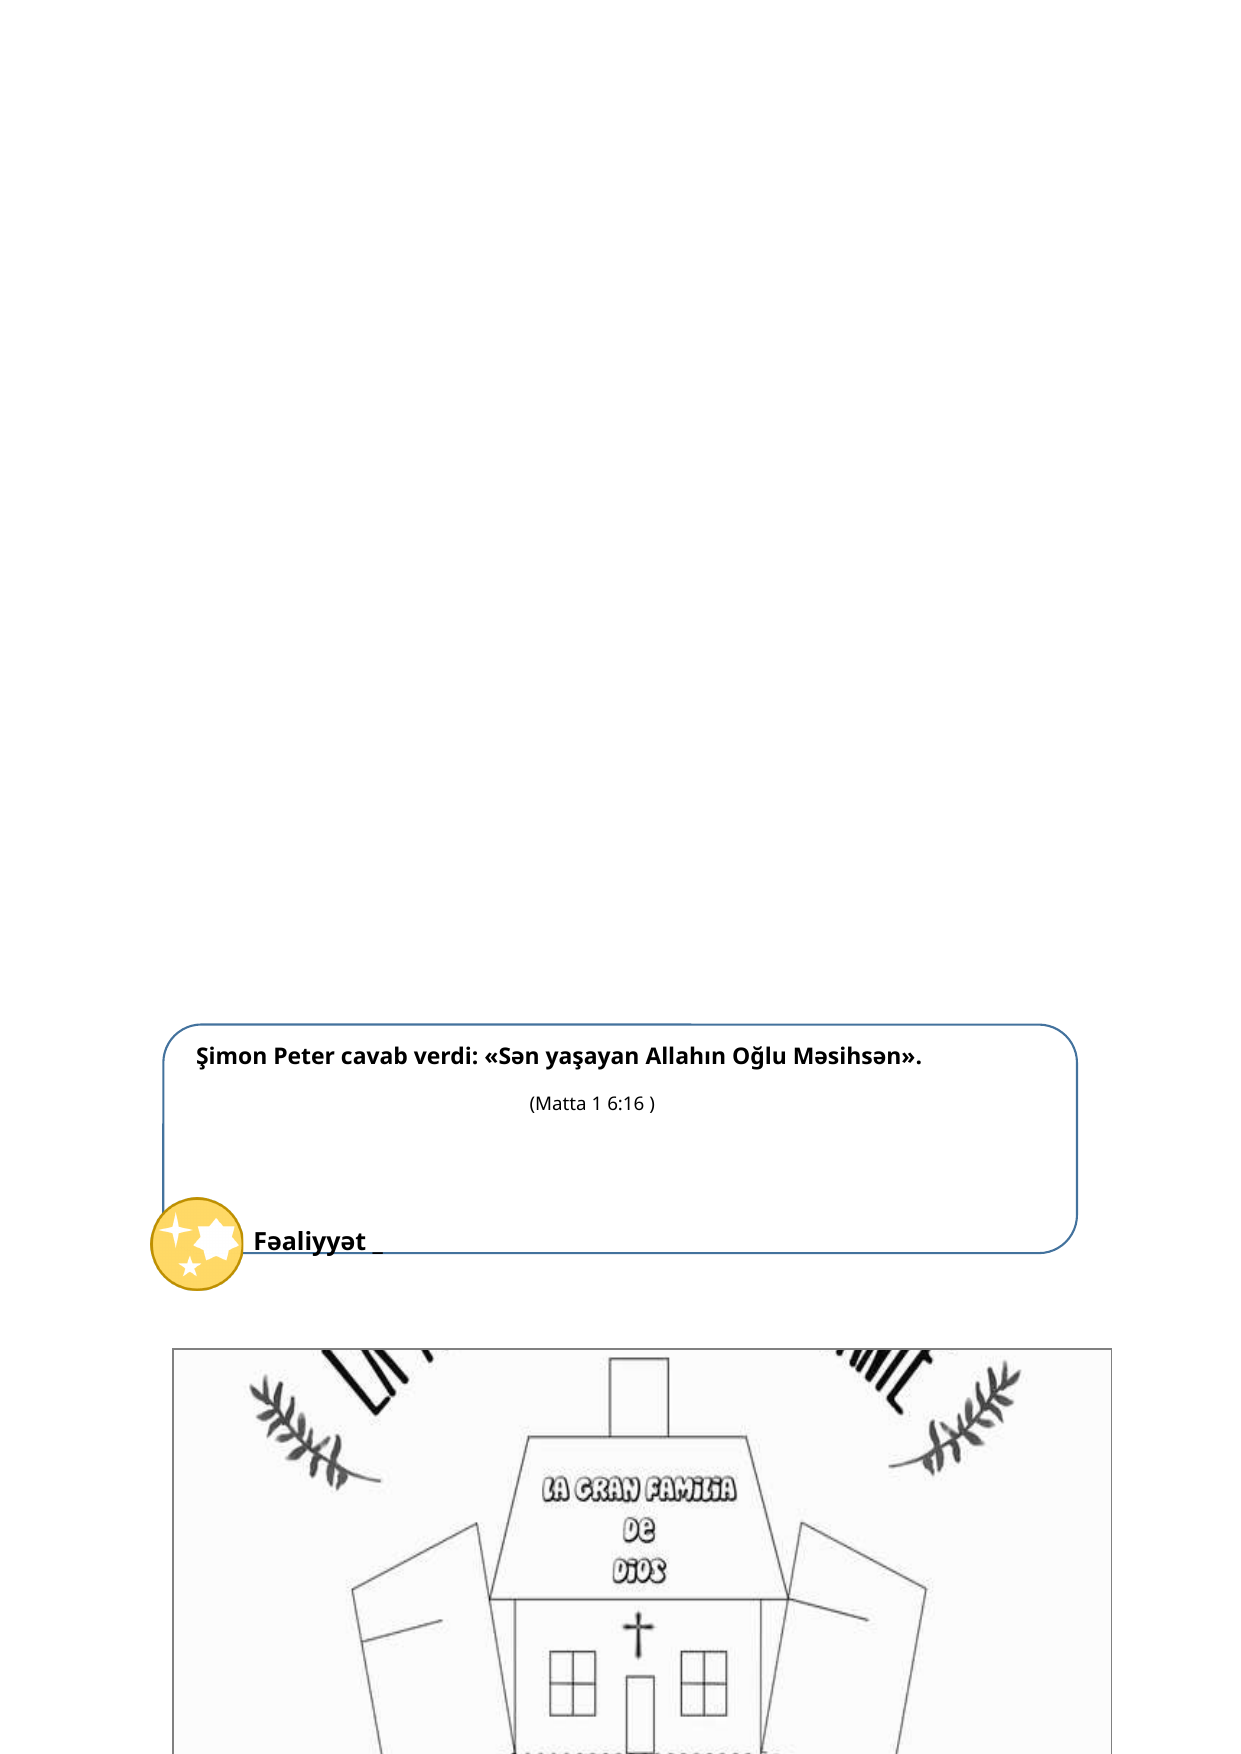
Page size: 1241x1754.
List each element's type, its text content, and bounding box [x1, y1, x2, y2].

picture [174, 1350, 1111, 1754]
picture [150, 1197, 244, 1291]
text Fəaliyyət _ [244, 1223, 1090, 1257]
text (Matta 1 6:16 ) [150, 1090, 1090, 1116]
text Şimon Peter cavab verdi: «Sən yaşayan Allahın Oğlu Məsihsən». [150, 1040, 1090, 1071]
